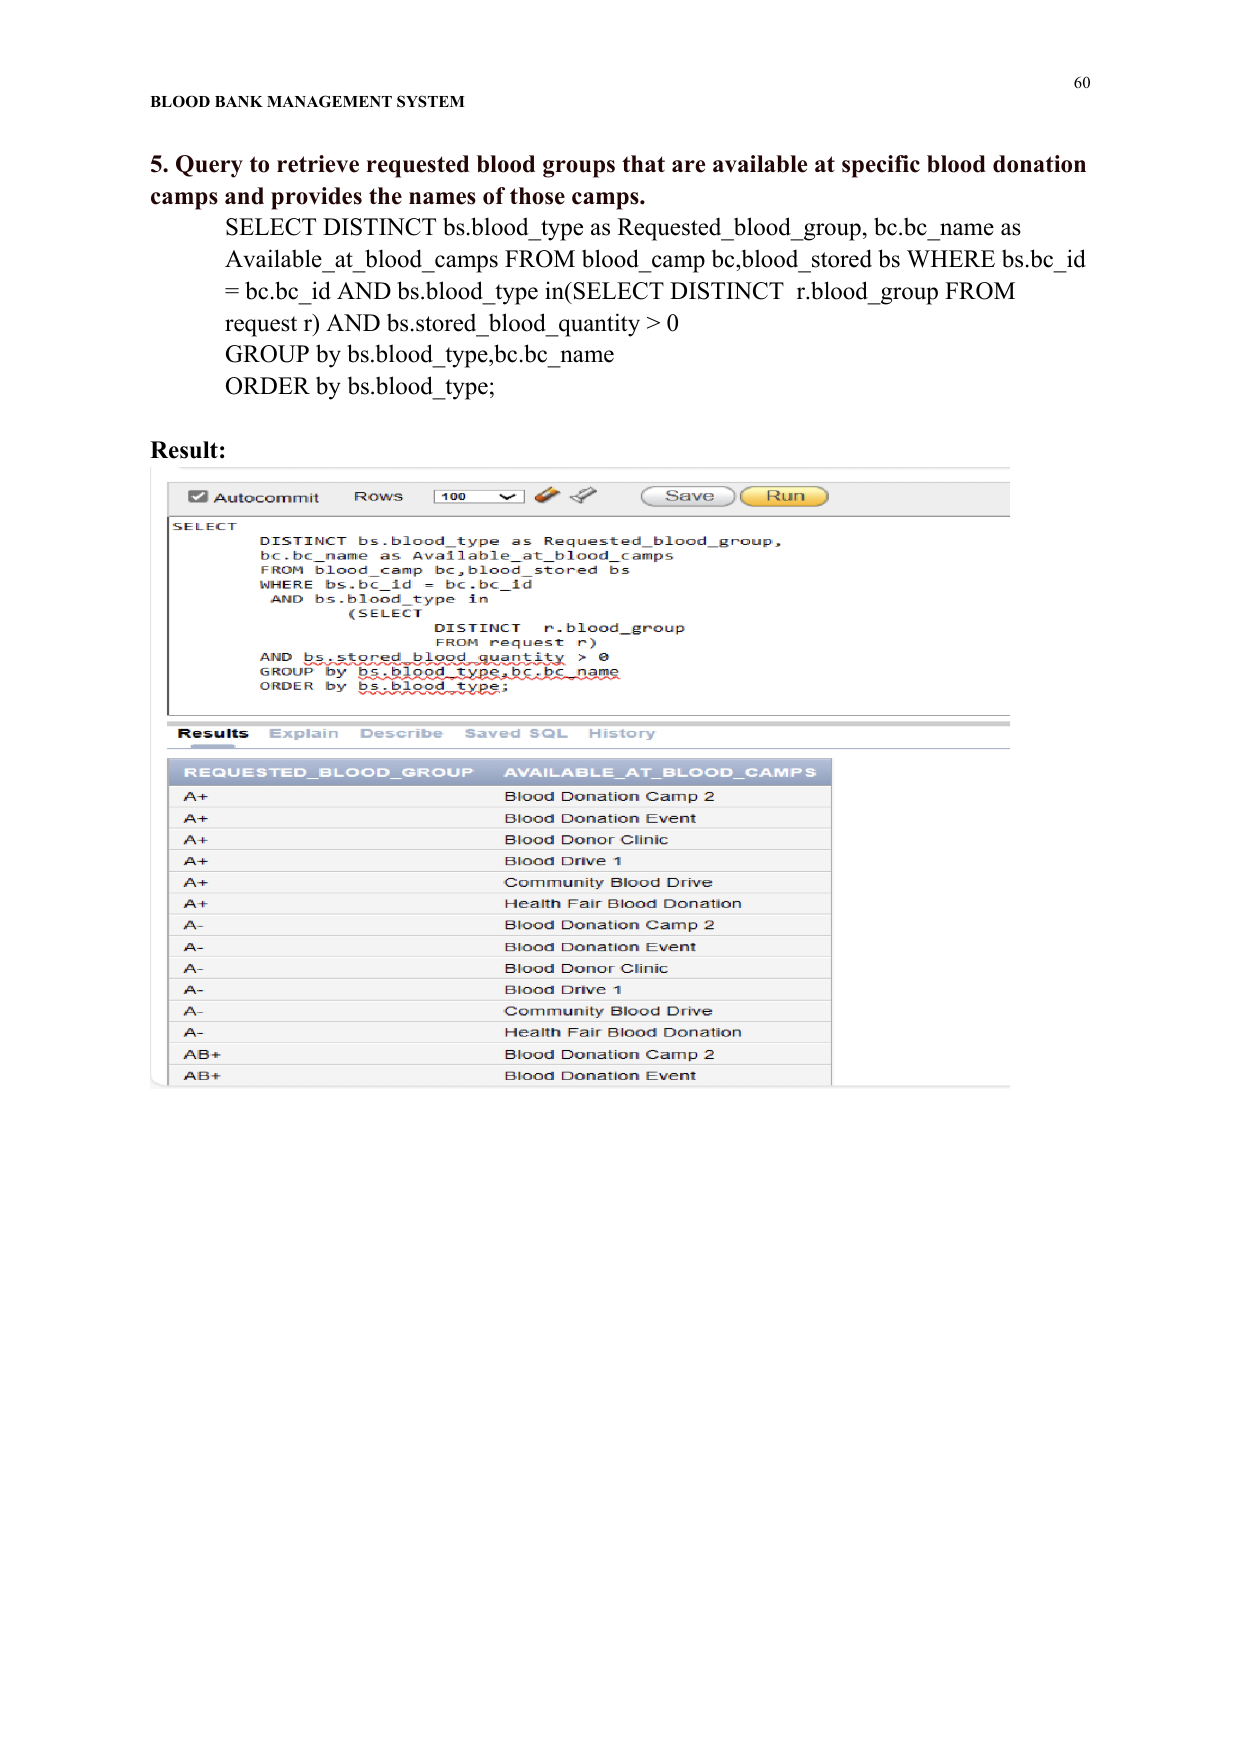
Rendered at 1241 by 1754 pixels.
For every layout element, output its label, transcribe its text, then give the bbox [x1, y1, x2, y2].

text ORDER by bs.blood_type; [225, 372, 1090, 400]
text 5. Query to retrieve requested blood groups that are available at specific blood donation camps and provides the names of those camps. [150, 150, 1090, 209]
text GROUP by bs.blood_type,bc.bc_name [225, 341, 1090, 368]
text SELECT DISTINCT bs.blood_type as Requested_blood_group, bc.bc_name as Available_at_blood_camps FROM blood_camp bc,blood_stored bs WHERE bs.bc_id = bc.bc_id AND bs.blood_type in(SELECT DISTINCT r.blood_group FROM request r) AND bs.stored_blood_quantity > 0 [225, 213, 1090, 337]
picture [150, 467, 1011, 1089]
text Result: [150, 436, 1090, 464]
